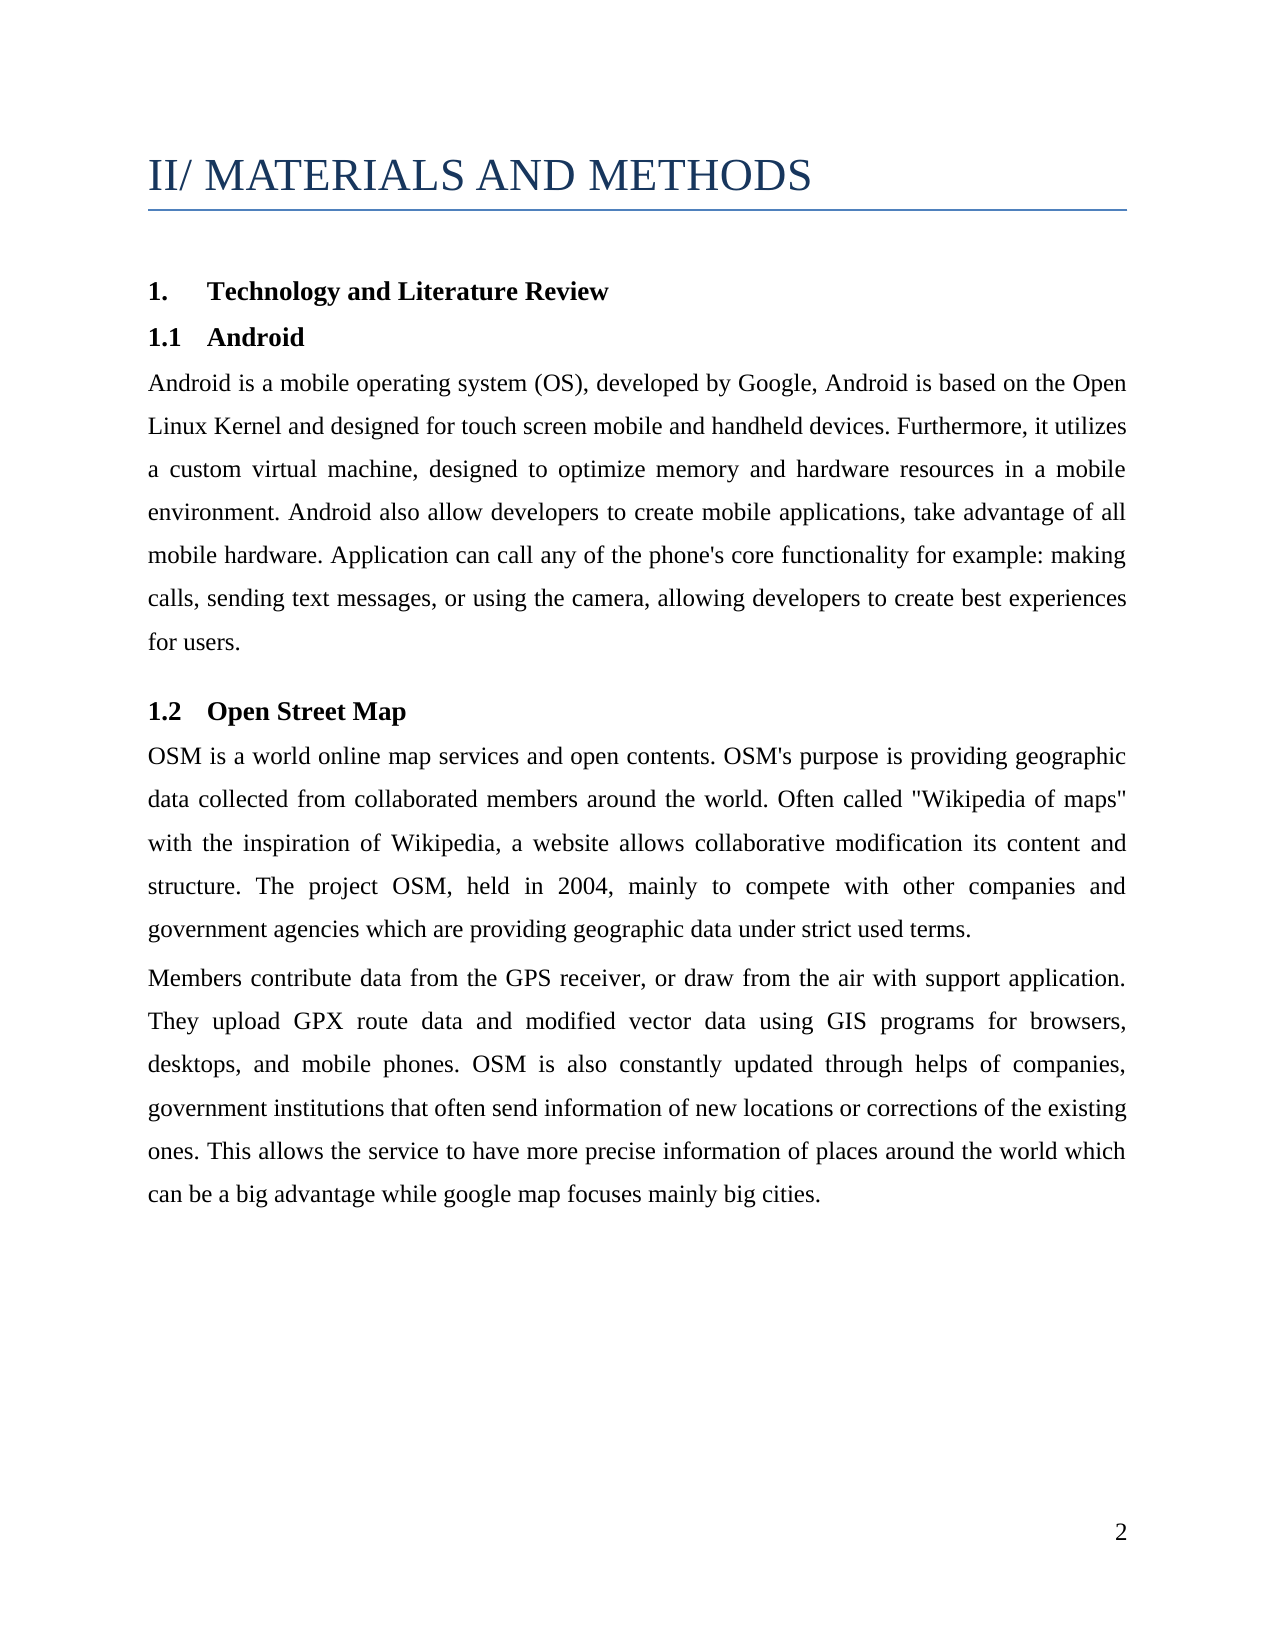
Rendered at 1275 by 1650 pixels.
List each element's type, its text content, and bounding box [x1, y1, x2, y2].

subtitle Open Street Map [148, 695, 1127, 726]
text OSM is a world online map services and open contents. OSM's purpose is providing geographic data collected from collaborated members around the world. Often called "Wikipedia of maps" with the inspiration of Wikipedia, a website allows collaborative modification its content and structure. The project OSM, held in 2004, mainly to compete with other companies and government agencies which are providing geographic data under strict used terms. [148, 741, 1127, 943]
subtitle Android [148, 321, 1127, 352]
subtitle Technology and Literature Review [148, 274, 1127, 306]
subtitle II/ MATERIALS AND METHODS [148, 148, 1127, 209]
text Members contribute data from the GPS receiver, or draw from the air with support application. They upload GPX route data and modified vector data using GIS programs for browsers, desktops, and mobile phones. OSM is also constantly updated through helps of companies, government institutions that often send information of new locations or corrections of the existing ones. This allows the service to have more precise information of places around the world which can be a big advantage while google map focuses mainly big cities. [148, 963, 1127, 1208]
text Android is a mobile operating system (OS), developed by Google, Android is based on the Open Linux Kernel and designed for touch screen mobile and handheld devices. Furthermore, it utilizes a custom virtual machine, designed to optimize memory and hardware resources in a mobile environment. Android also allow developers to create mobile applications, take advantage of all mobile hardware. Application can call any of the phone's core functionality for example: making calls, sending text messages, or using the camera, allowing developers to create best experiences for users. [148, 368, 1127, 655]
